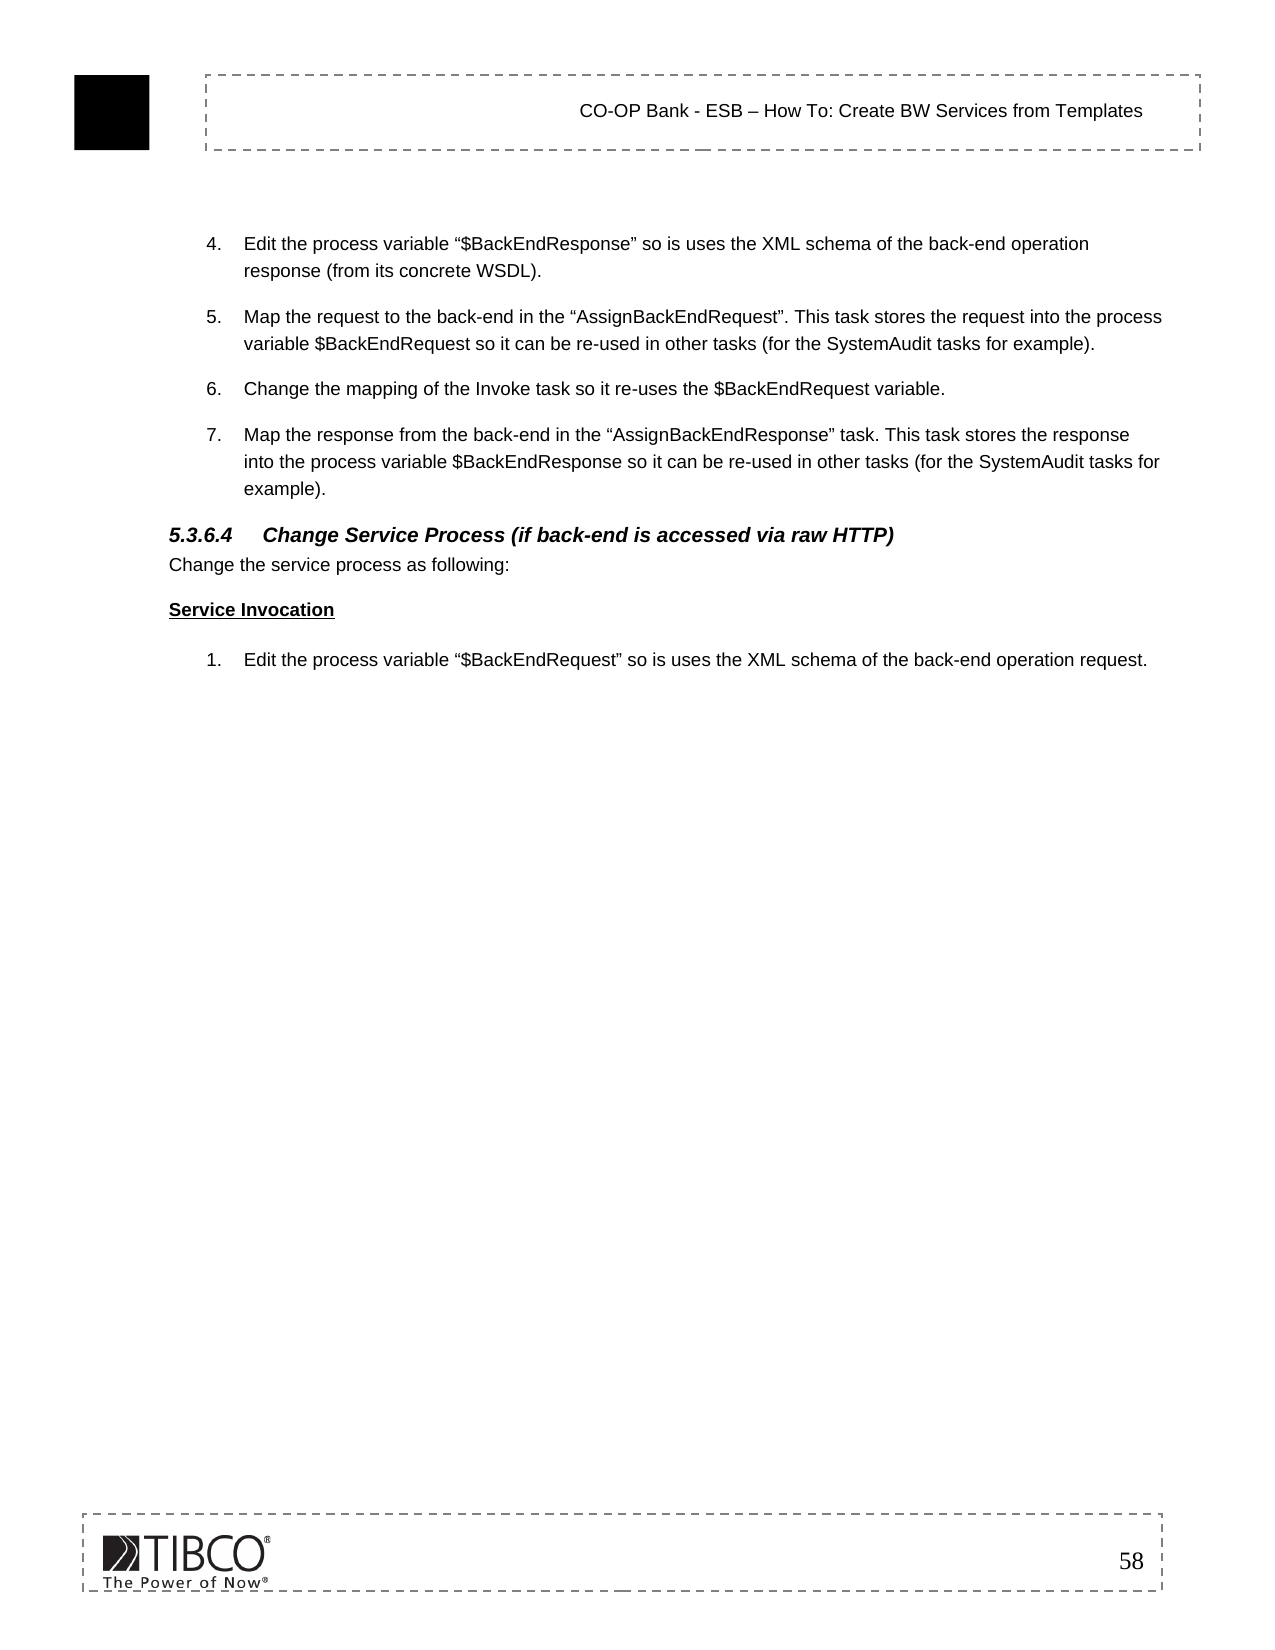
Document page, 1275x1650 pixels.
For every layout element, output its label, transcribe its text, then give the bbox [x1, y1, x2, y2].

list Change the mapping of the Invoke task so it re-uses the $BackEndRequest variable. [206, 378, 1162, 400]
picture [103, 1535, 271, 1588]
list Map the request to the back-end in the “AssignBackEndRequest”. This task stores the request into the process variable $BackEndRequest so it can be re-used in other tasks (for the SystemAudit tasks for example). [206, 306, 1162, 354]
list Edit the process variable “$BackEndRequest” so is uses the XML schema of the back-end operation request. [206, 649, 1162, 671]
subtitle Service Invocation [169, 599, 1162, 621]
list Edit the process variable “$BackEndResponse” so is uses the XML schema of the back-end operation response (from its concrete WSDL). [206, 233, 1162, 282]
text Change the service process as following: [169, 553, 1162, 575]
list Map the response from the back-end in the “AssignBackEndResponse” task. This task stores the response into the process variable $BackEndResponse so it can be re-used in other tasks (for the SystemAudit tasks for example). [206, 424, 1162, 499]
subtitle Change Service Process (if back-end is accessed via raw HTTP) [169, 523, 1162, 547]
